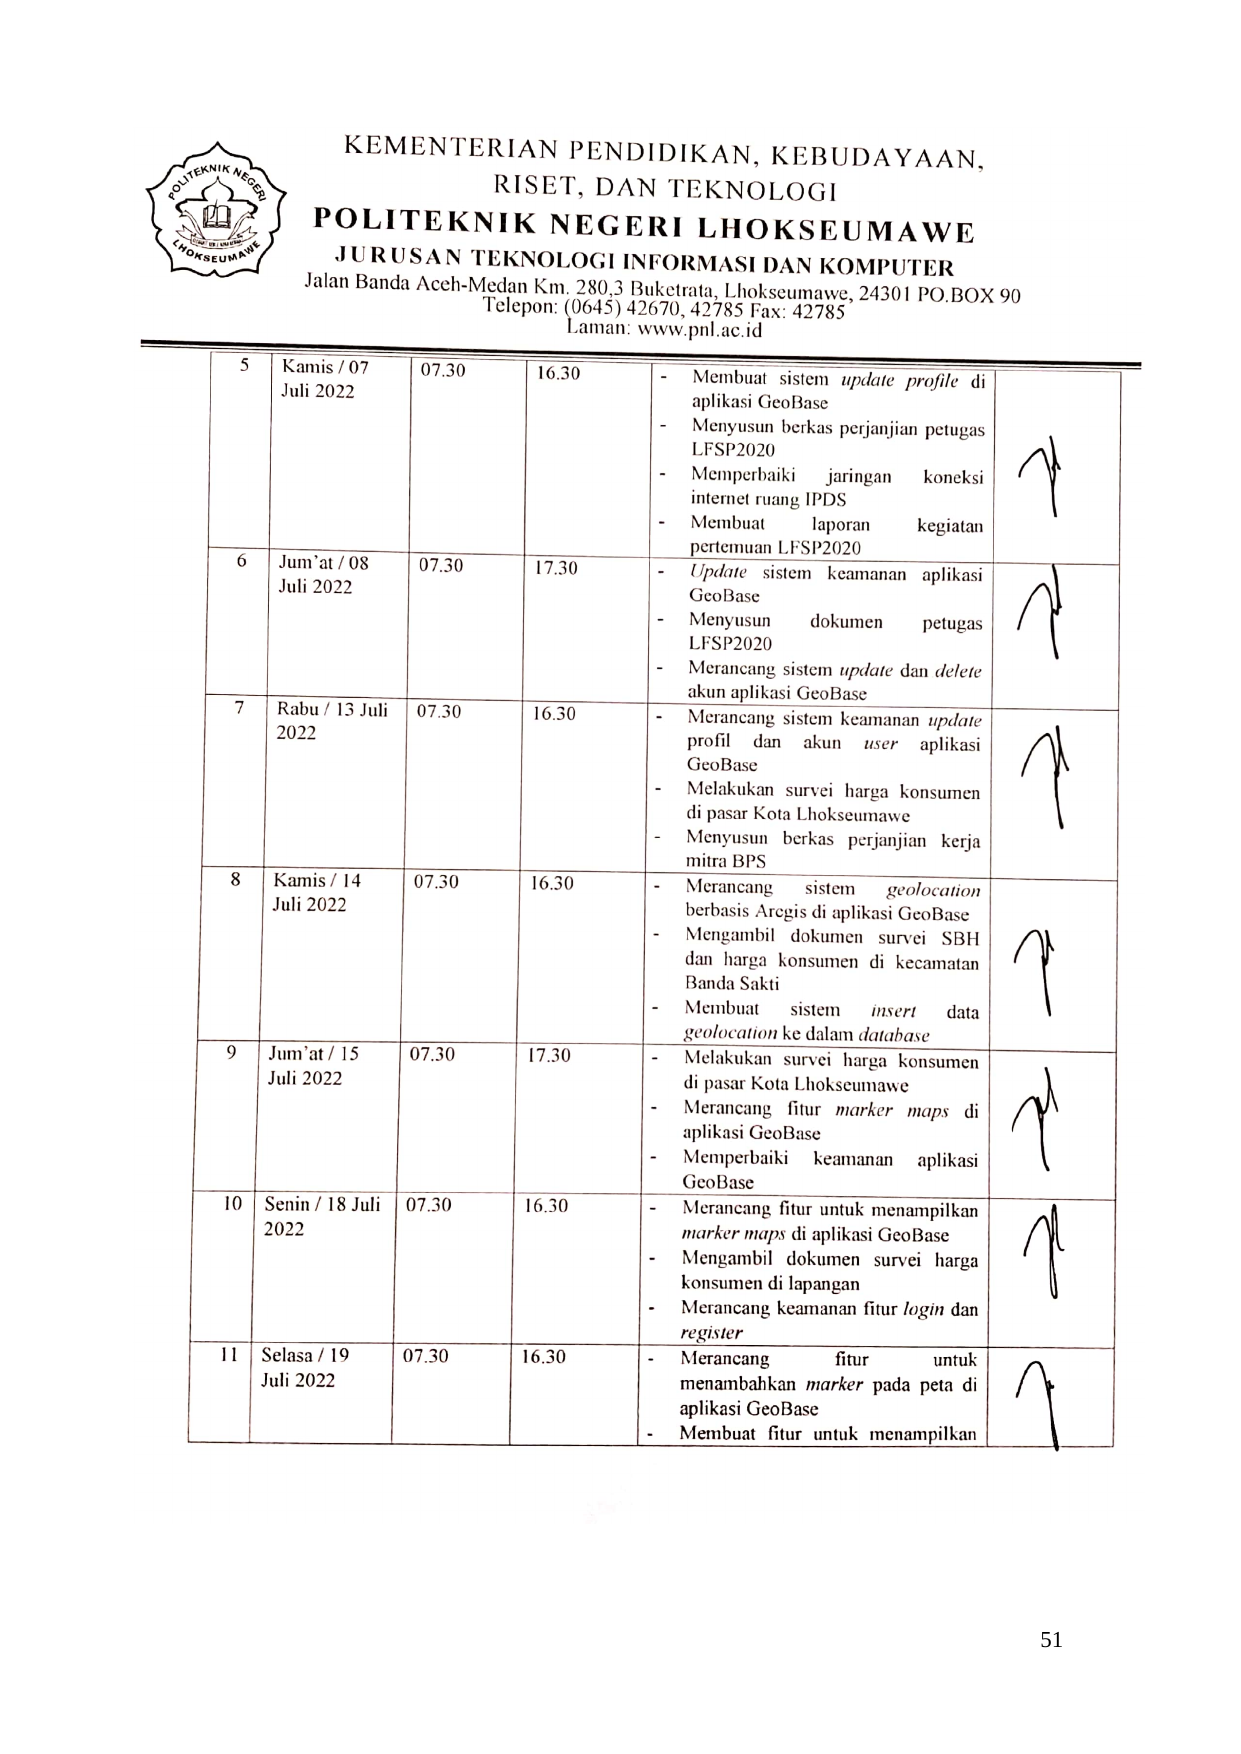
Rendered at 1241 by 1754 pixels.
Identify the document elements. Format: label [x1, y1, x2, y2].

picture [132, 127, 1145, 1524]
